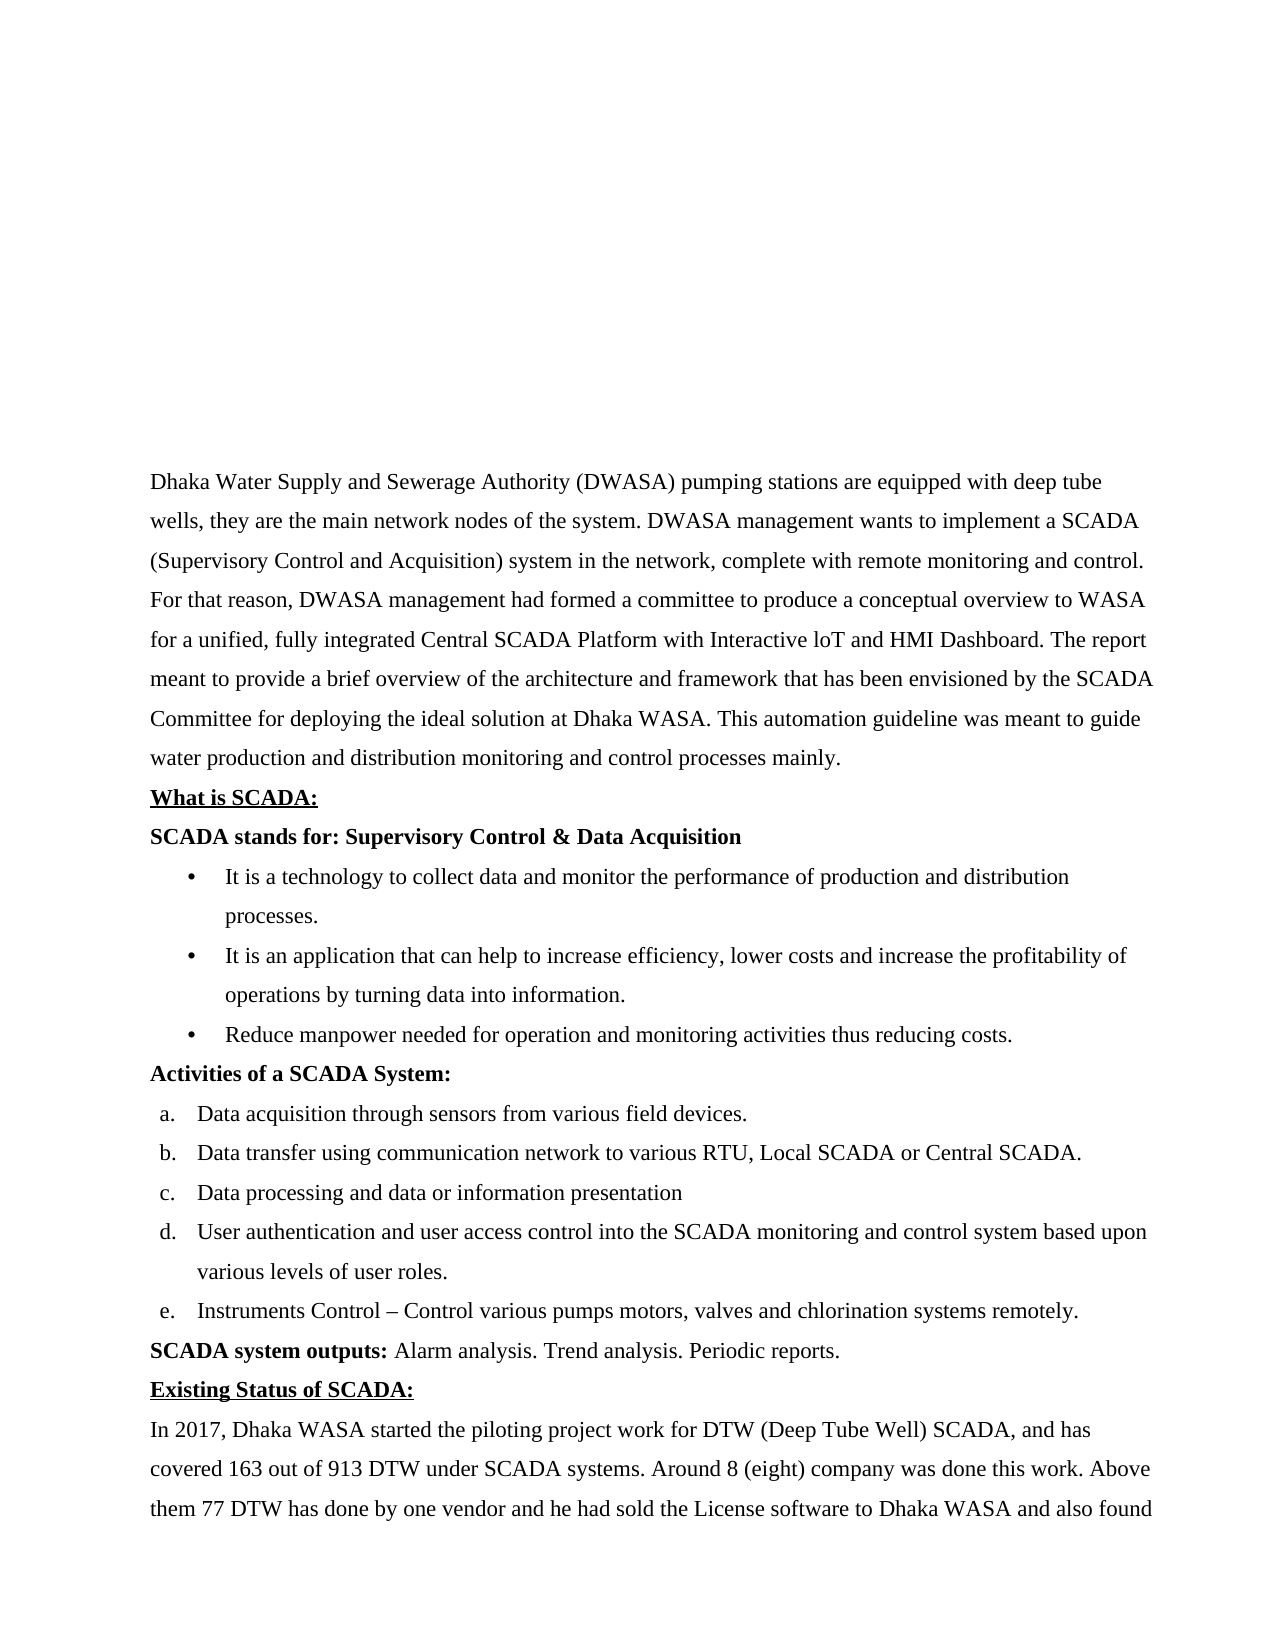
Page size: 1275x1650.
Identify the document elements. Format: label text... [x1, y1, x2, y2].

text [150, 1416, 1162, 1521]
list It is a technology to collect data and monitor the performance of production and distribution processes. [187, 863, 1162, 928]
text Dhaka Water Supply and Sewerage Authority (DWASA) pumping stations are equipped with deep tube wells, they are the main network nodes of the system. DWASA management wants to implement a SCADA (Supervisory Control and Acquisition) system in the network, complete with remote monitoring and control. For that reason, DWASA management had formed a committee to produce a conceptual overview to WASA for a unified, fully integrated Central SCADA Platform with Interactive loT and HMI Dashboard. The report meant to provide a brief overview of the architecture and framework that has been envisioned by the SCADA Committee for deploying the ideal solution at Dhaka WASA. This automation guideline was meant to guide water production and distribution monitoring and control processes mainly. [150, 468, 1162, 771]
list User authentication and user access control into the SCADA monitoring and control system based upon various levels of user roles. [159, 1218, 1162, 1284]
list Instruments Control – Control various pumps motors, valves and chlorination systems remotely. [159, 1297, 1162, 1324]
text SCADA system outputs: Alarm analysis. Trend analysis. Periodic reports. [150, 1337, 1162, 1363]
text What is SCADA: [150, 784, 1162, 810]
list Data acquisition through sensors from various field devices. [159, 1100, 1162, 1126]
text SCADA stands for: Supervisory Control & Data Acquisition [150, 823, 1162, 849]
list It is an application that can help to increase efficiency, lower costs and increase the profitability of operations by turning data into information. [187, 942, 1162, 1008]
list Data transfer using communication network to various RTU, Local SCADA or Central SCADA. [159, 1139, 1162, 1166]
list Data processing and data or information presentation [159, 1179, 1162, 1205]
list Reduce manpower needed for operation and monitoring activities thus reducing costs. [187, 1021, 1162, 1047]
text Existing Status of SCADA: [150, 1376, 1162, 1403]
text Activities of a SCADA System: [150, 1060, 1162, 1087]
